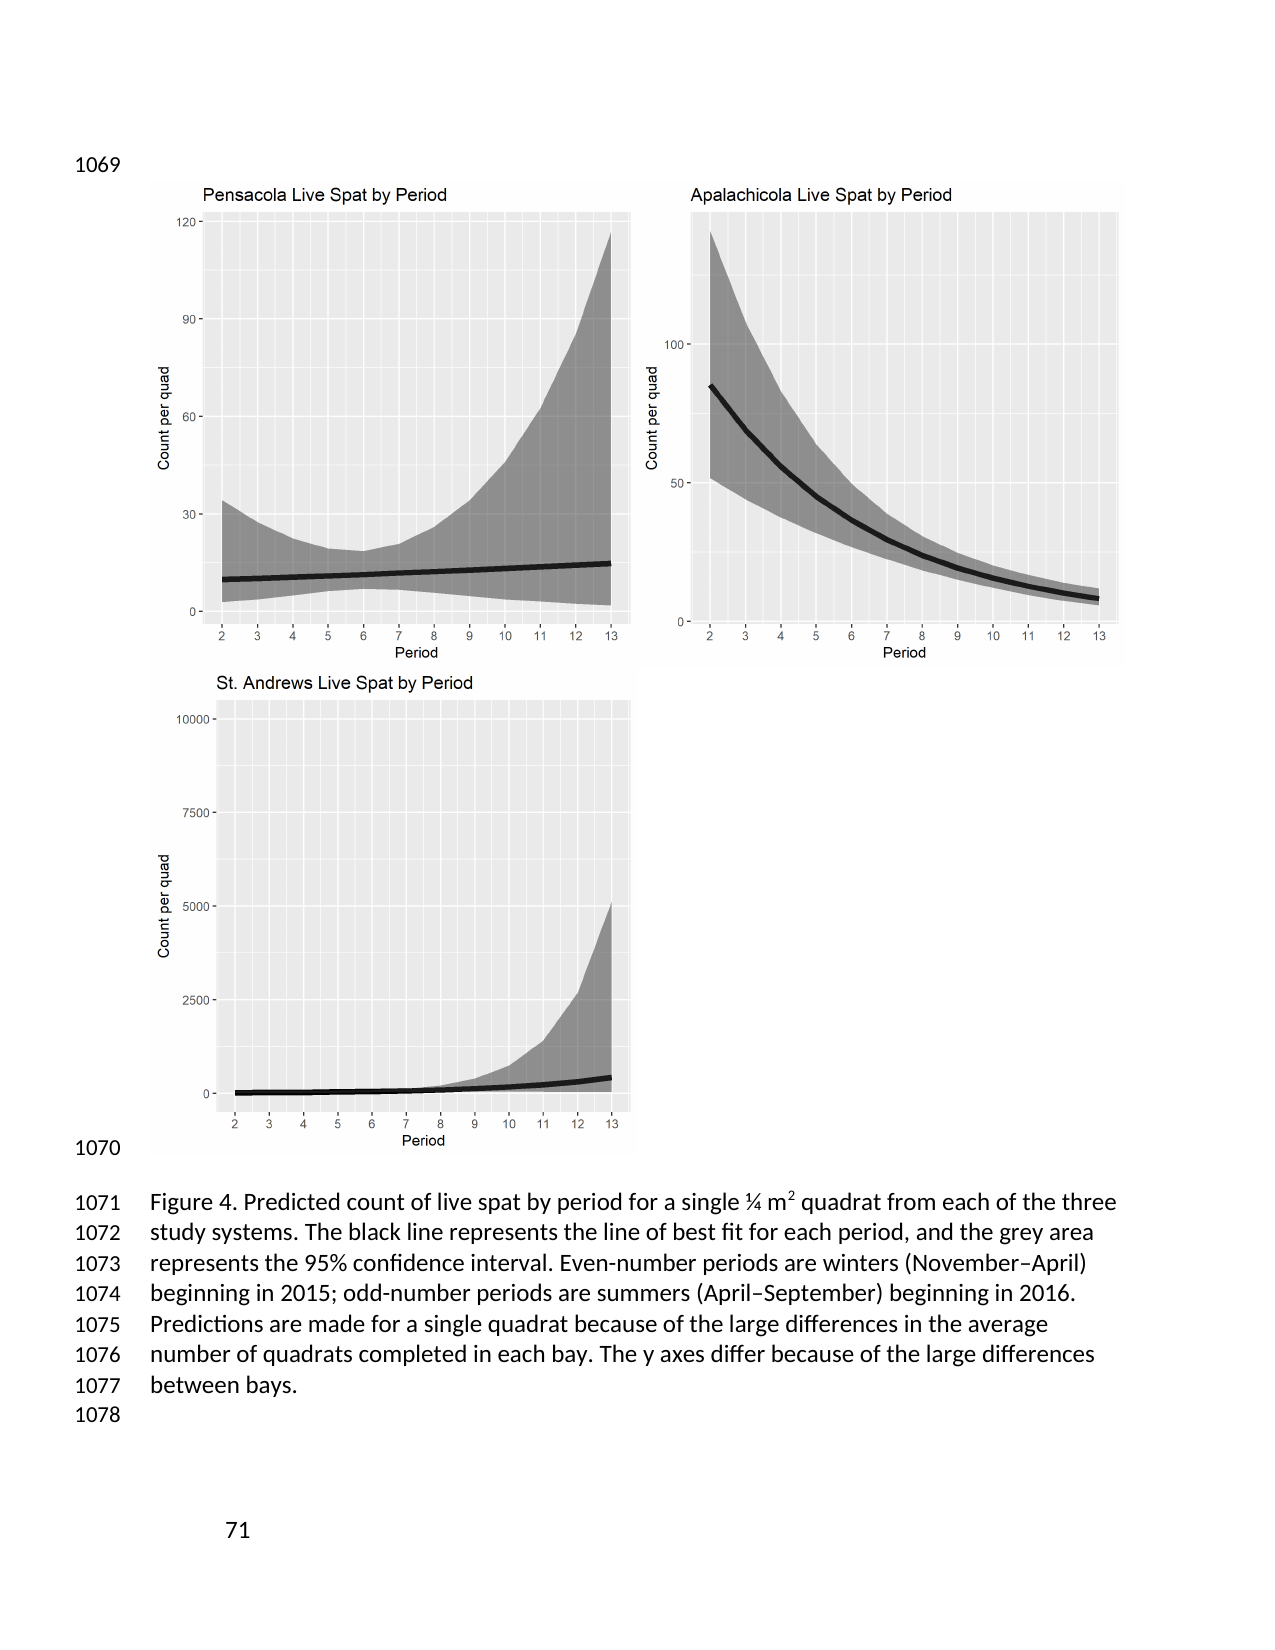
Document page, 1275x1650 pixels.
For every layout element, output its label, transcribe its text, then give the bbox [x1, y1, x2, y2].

picture [150, 180, 1125, 1156]
text Figure 4. Predicted count of live spat by period for a single ¼ m2 quadrat from each of the three study systems. The black line represents the line of best fit for each period, and the grey area represents the 95% confidence interval. Even-number periods are winters (November–April) beginning in 2015; odd-number periods are summers (April–September) beginning in 2016. Predictions are made for a single quadrat because of the large differences in the average number of quadrats completed in each bay. The y axes differ because of the large differences between bays. [150, 1186, 1125, 1400]
